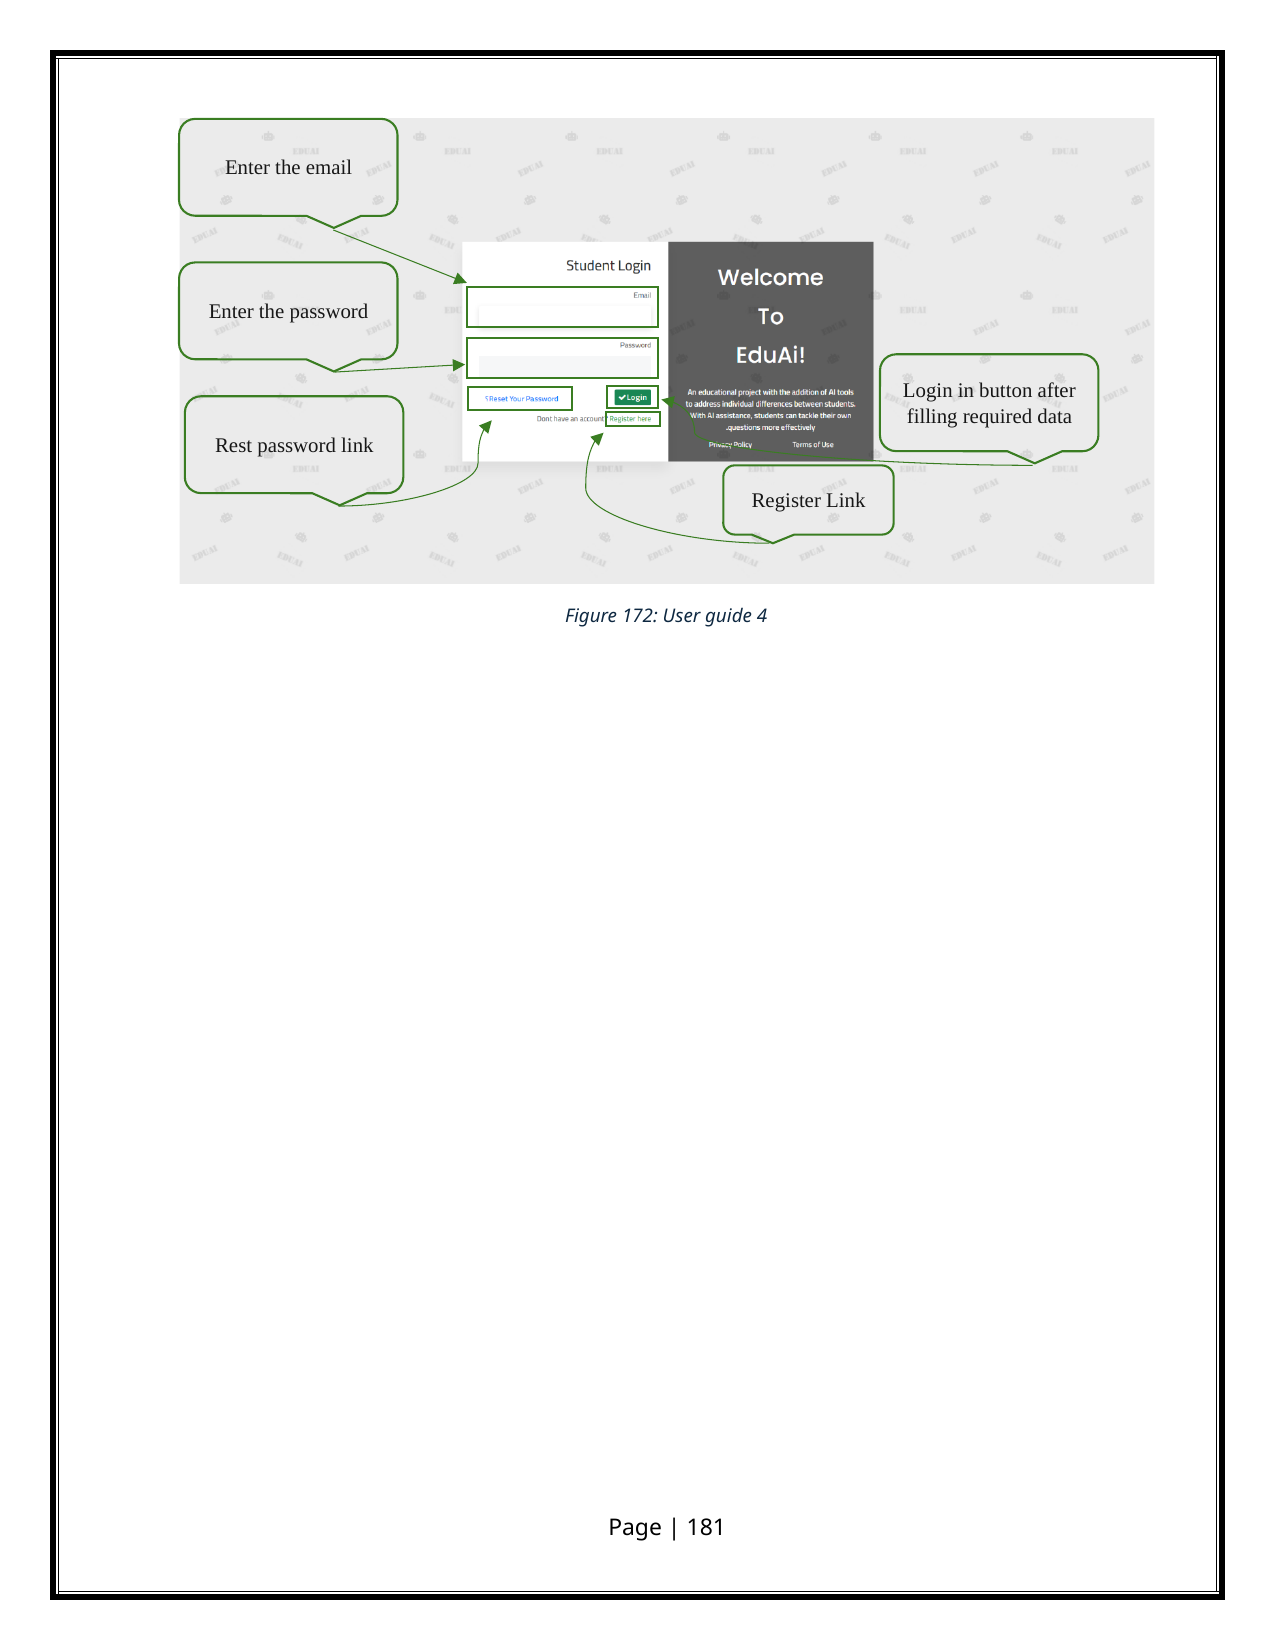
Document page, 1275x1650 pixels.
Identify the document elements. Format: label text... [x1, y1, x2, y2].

picture [468, 339, 657, 377]
picture [179, 118, 189, 127]
picture [181, 264, 396, 369]
picture [181, 120, 396, 226]
text Figure 172: User guide 4 [177, 602, 1157, 628]
picture [179, 118, 1155, 584]
